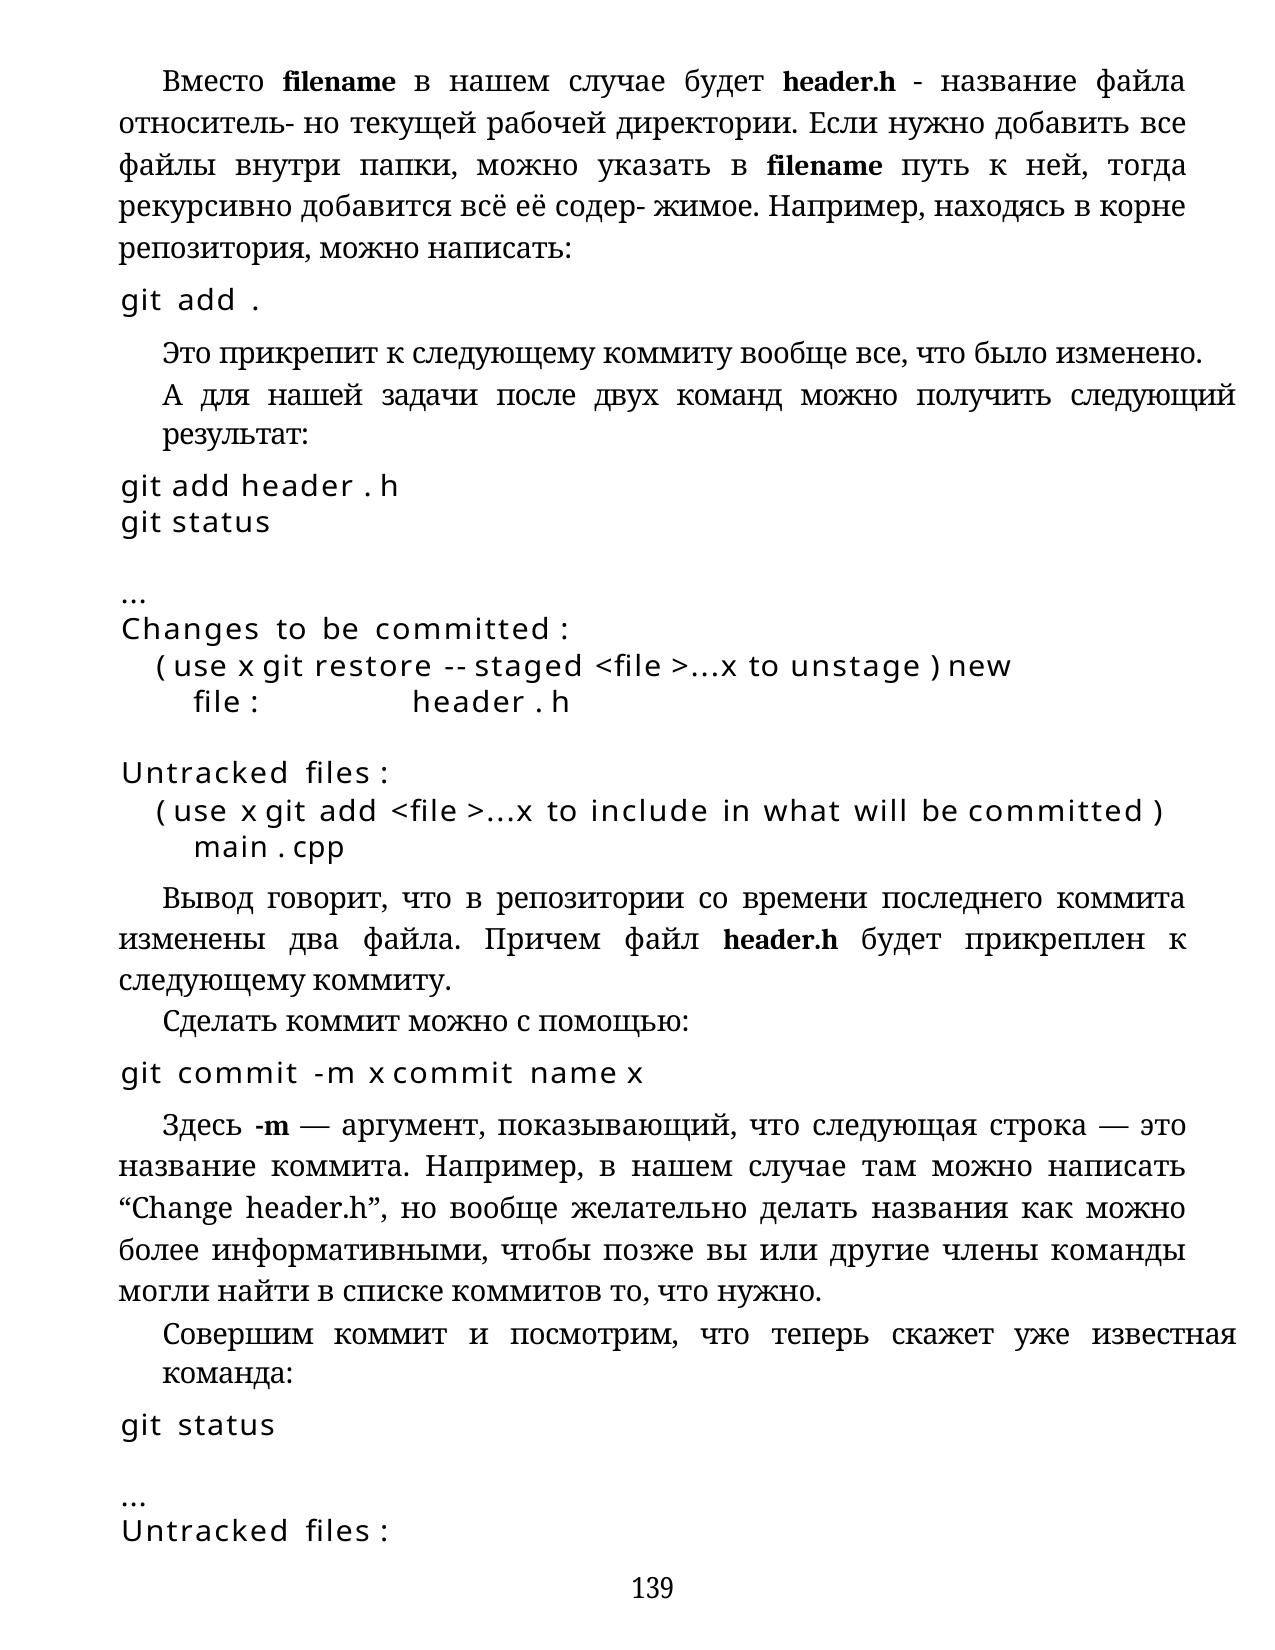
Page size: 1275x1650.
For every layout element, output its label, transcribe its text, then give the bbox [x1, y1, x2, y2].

text Совершим коммит и посмотрим, что теперь скажет уже известная команда: [162, 1313, 1237, 1392]
text git status [120, 1404, 1237, 1444]
text Сделать коммит можно с помощью: [162, 1001, 1237, 1040]
text Untracked files : [121, 1514, 1237, 1549]
text git add . [120, 279, 1237, 319]
text git commit -m x commit name x [120, 1052, 1237, 1092]
text Вывод говорит, что в репозитории со времени последнего коммита изменены два файла. Причем файл header.h будет прикреплен к следующему коммиту. [118, 877, 1187, 999]
text git add header . h git status [120, 467, 406, 541]
text ( use x git add <file >...x to include in what will be committed ) [156, 792, 1187, 829]
text main . cpp [193, 829, 1237, 865]
text А для нашей задачи после двух команд можно получить следующий результат: [162, 374, 1237, 453]
text ( use x git restore -- staged <file >...x to unstage ) new file : header . h [156, 647, 1019, 721]
text Changes to be committed : [121, 611, 1237, 646]
text Вместо filename в нашем случае будет header.h - название файла относитель- но текущей рабочей директории. Если нужно добавить все файлы внутри папки, можно указать в filename путь к ней, тогда рекурсивно добавится всё её содер- жимое. Например, находясь в корне репозитория, можно написать: [118, 60, 1187, 267]
text ... [120, 575, 1237, 611]
text Это прикрепит к следующему коммиту вообще все, что было изменено. [162, 332, 1237, 372]
text ... [120, 1477, 1237, 1514]
text Здесь -m — аргумент, показывающий, что следующая строка — это название коммита. Например, в нашем случае там можно написать “Change header.h”, но вообще желательно делать названия как можно более информативными, чтобы позже вы или другие члены команды могли найти в списке коммитов то, что нужно. [118, 1104, 1187, 1310]
text Untracked files : [121, 755, 1237, 791]
